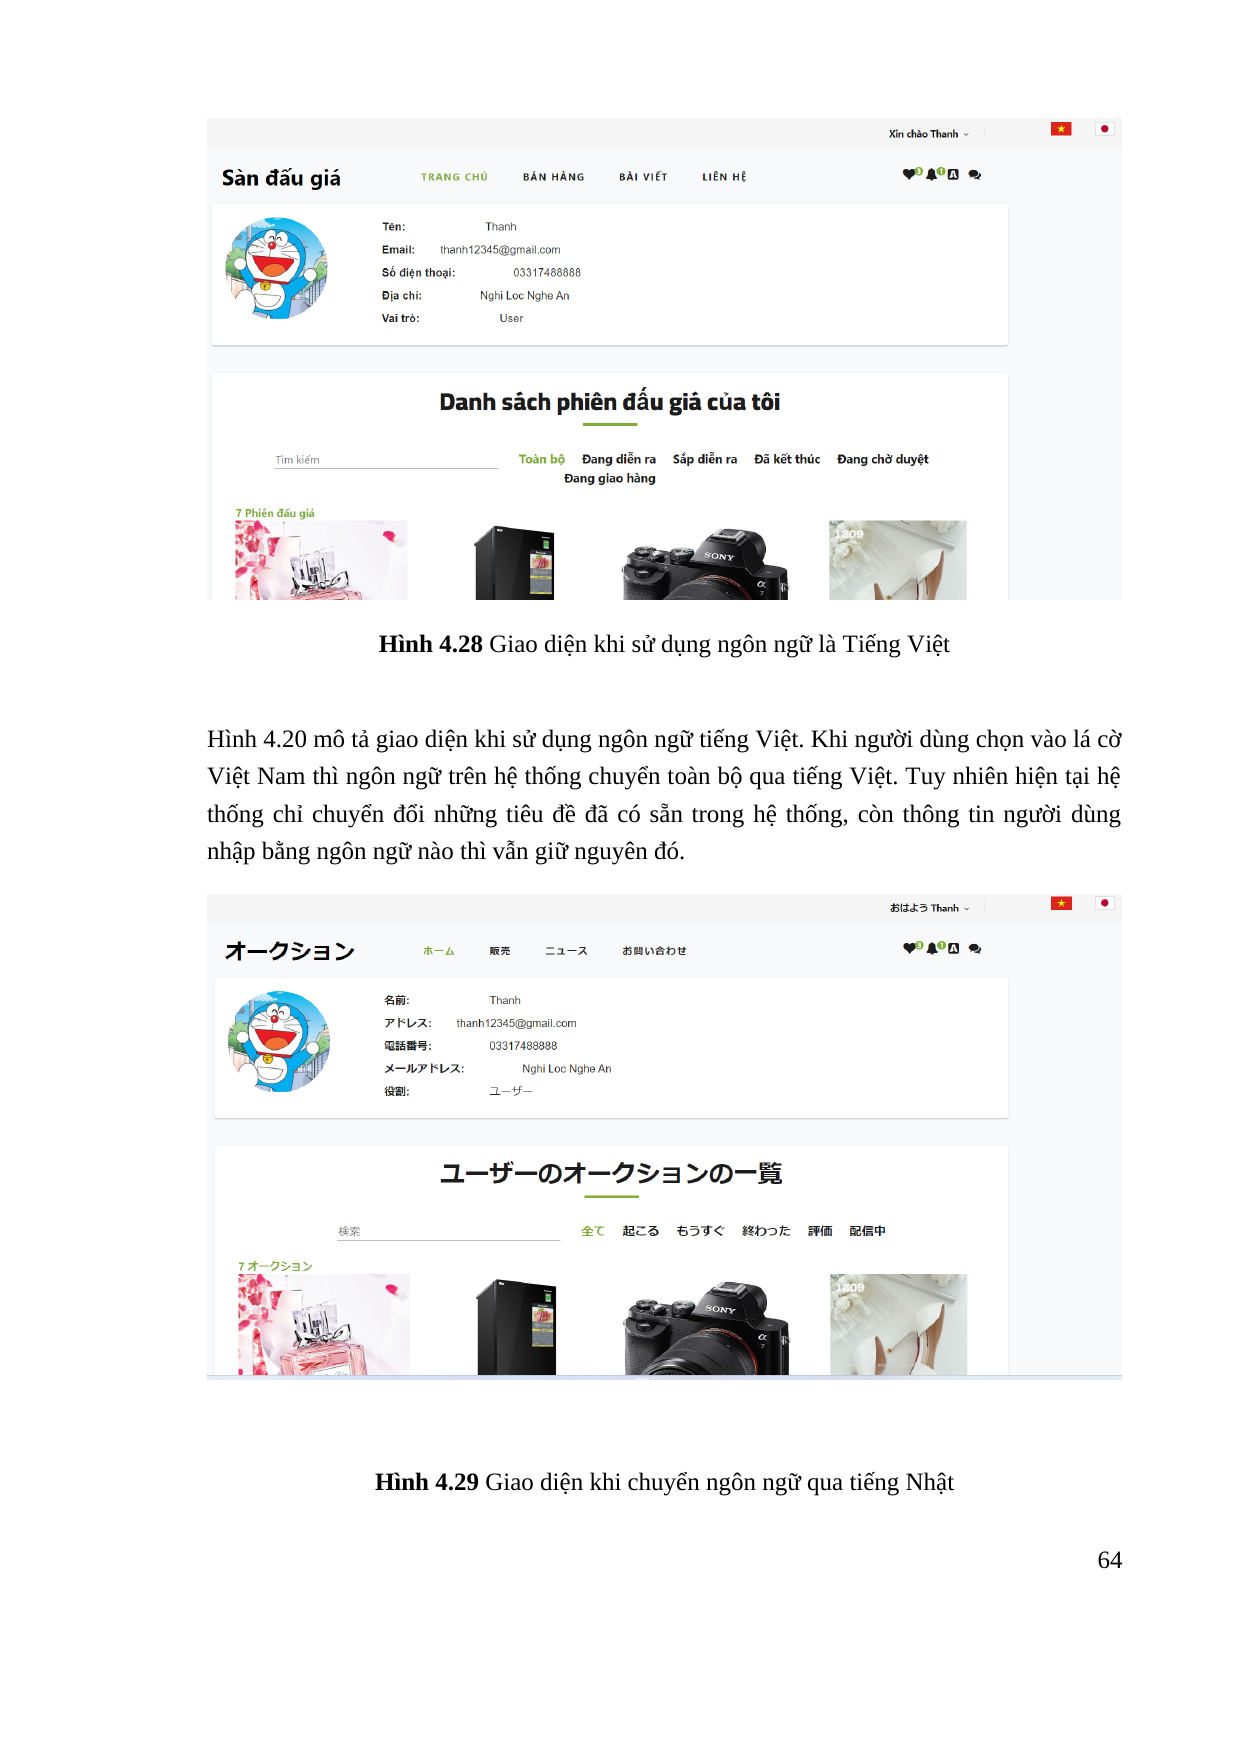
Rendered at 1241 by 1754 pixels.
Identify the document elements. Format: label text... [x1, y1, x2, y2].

text Hình 4.20 mô tả giao diện khi sử dụng ngôn ngữ tiếng Việt. Khi người dùng chọn vào lá cờ Việt Nam thì ngôn ngữ trên hệ thống chuyển toàn bộ qua tiếng Việt. Tuy nhiên hiện tại hệ thống chỉ chuyển đổi những tiêu đề đã có sẵn trong hệ thống, còn thông tin người dùng nhập bằng ngôn ngữ nào thì vẫn giữ nguyên đó. [207, 687, 1122, 865]
picture [206, 894, 1122, 1380]
picture [206, 118, 1122, 600]
